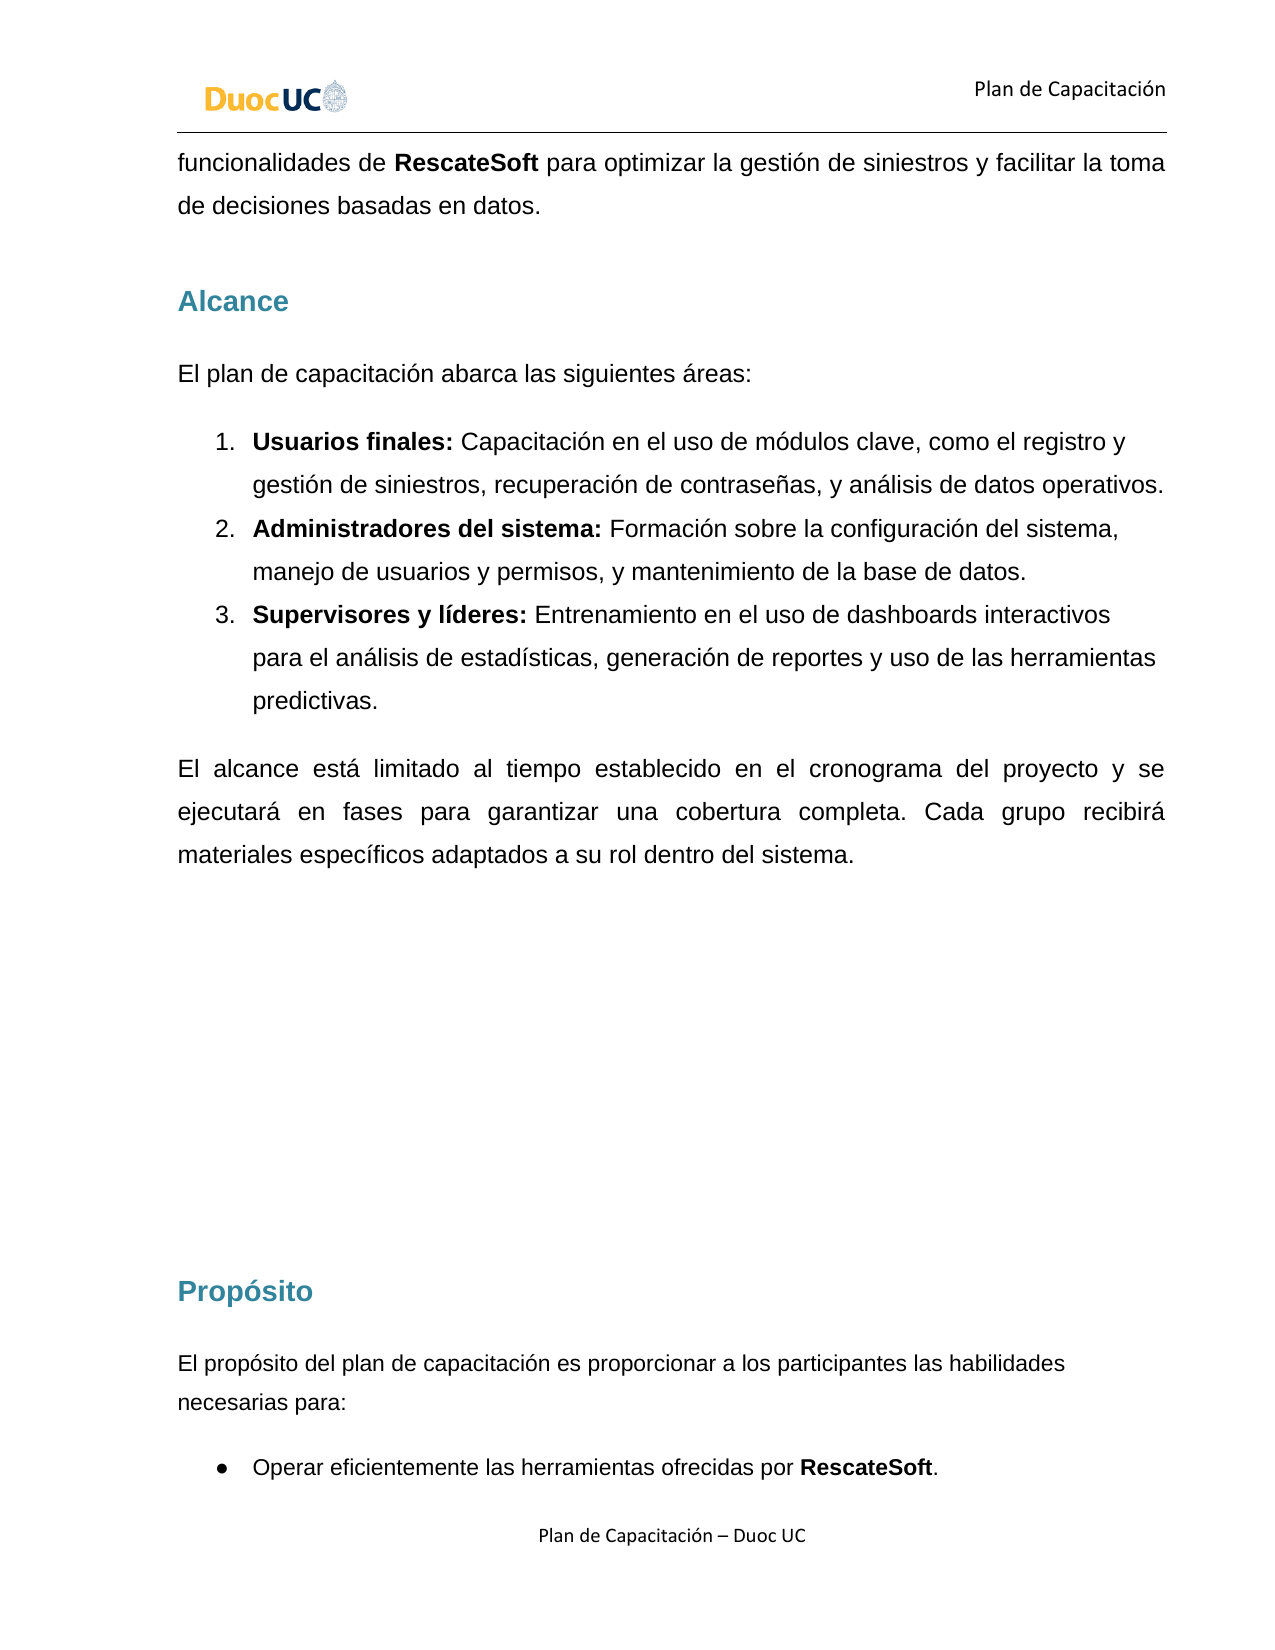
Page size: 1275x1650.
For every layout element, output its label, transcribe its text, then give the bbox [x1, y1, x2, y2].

subtitle Alcance [177, 284, 1167, 317]
list Usuarios finales: Capacitación en el uso de módulos clave, como el registro y gestión de siniestros, recuperación de contraseñas, y análisis de datos operativos. [215, 427, 1167, 499]
list Administradores del sistema: Formación sobre la configuración del sistema, manejo de usuarios y permisos, y mantenimiento de la base de datos. [215, 514, 1167, 586]
text El propósito del plan de capacitación es proporcionar a los participantes las habilidades necesarias para: [177, 1349, 1167, 1415]
subtitle Propósito [177, 1274, 1167, 1308]
list Supervisores y líderes: Entrenamiento en el uso de dashboards interactivos para el análisis de estadísticas, generación de reportes y uso de las herramientas predictivas. [215, 600, 1167, 715]
picture [198, 76, 352, 115]
text El plan de capacitación abarca las siguientes áreas: [177, 359, 1167, 388]
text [177, 148, 1167, 219]
list Operar eficientemente las herramientas ofrecidas por RescateSoft. [215, 1453, 1167, 1480]
text El alcance está limitado al tiempo establecido en el cronograma del proyecto y se ejecutará en fases para garantizar una cobertura completa. Cada grupo recibirá materiales específicos adaptados a su rol dentro del sistema. [177, 754, 1167, 869]
